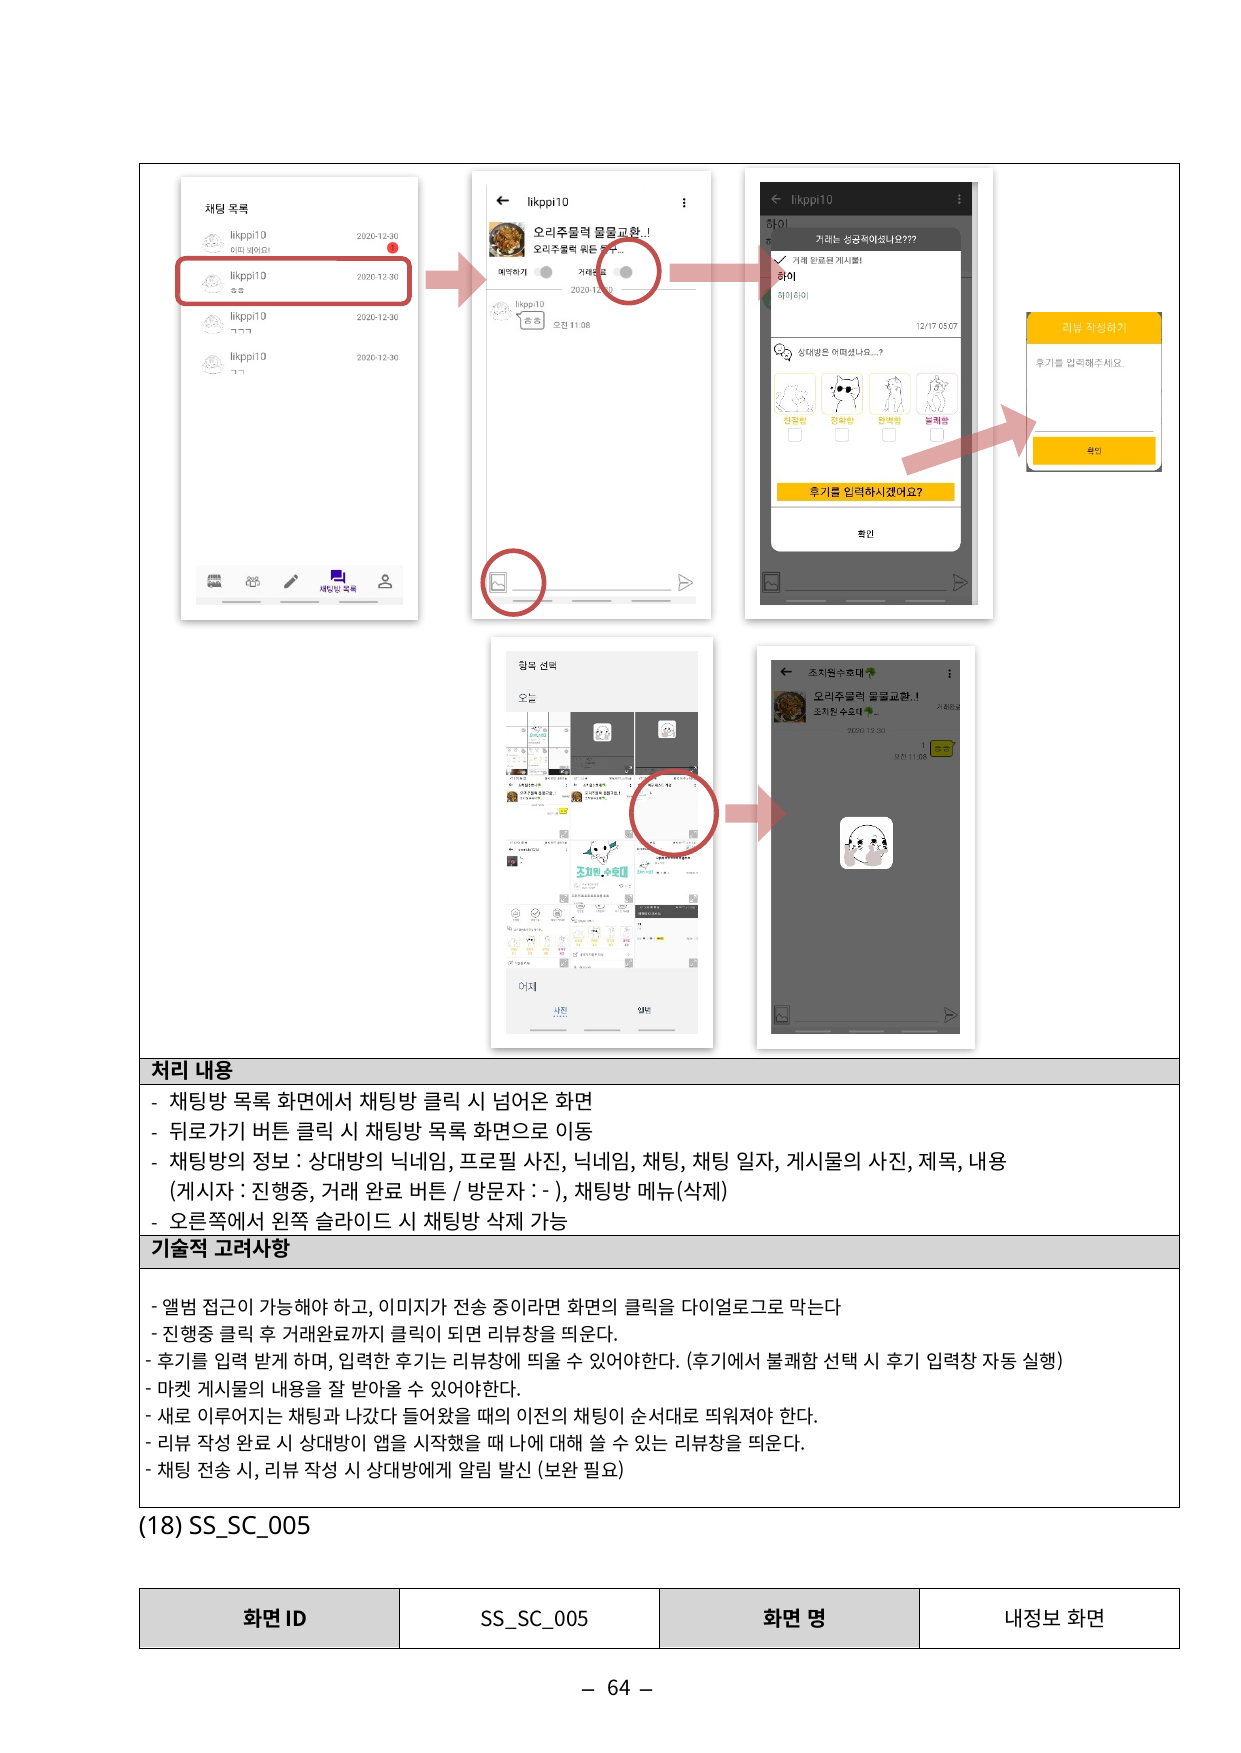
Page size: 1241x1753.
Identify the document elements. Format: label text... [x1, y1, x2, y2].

picture [196, 192, 403, 256]
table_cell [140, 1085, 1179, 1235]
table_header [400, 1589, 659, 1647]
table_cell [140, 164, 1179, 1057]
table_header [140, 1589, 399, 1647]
picture [760, 182, 972, 605]
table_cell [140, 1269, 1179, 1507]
picture [486, 554, 541, 604]
list SS_SC_005 [138, 1508, 1153, 1542]
picture [506, 651, 698, 1034]
picture [196, 307, 403, 605]
picture [486, 185, 696, 604]
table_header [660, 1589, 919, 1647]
picture [1026, 312, 1162, 472]
picture [634, 774, 698, 852]
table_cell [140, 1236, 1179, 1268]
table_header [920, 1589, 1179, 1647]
picture [196, 261, 403, 301]
picture [771, 660, 960, 1034]
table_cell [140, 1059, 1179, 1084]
